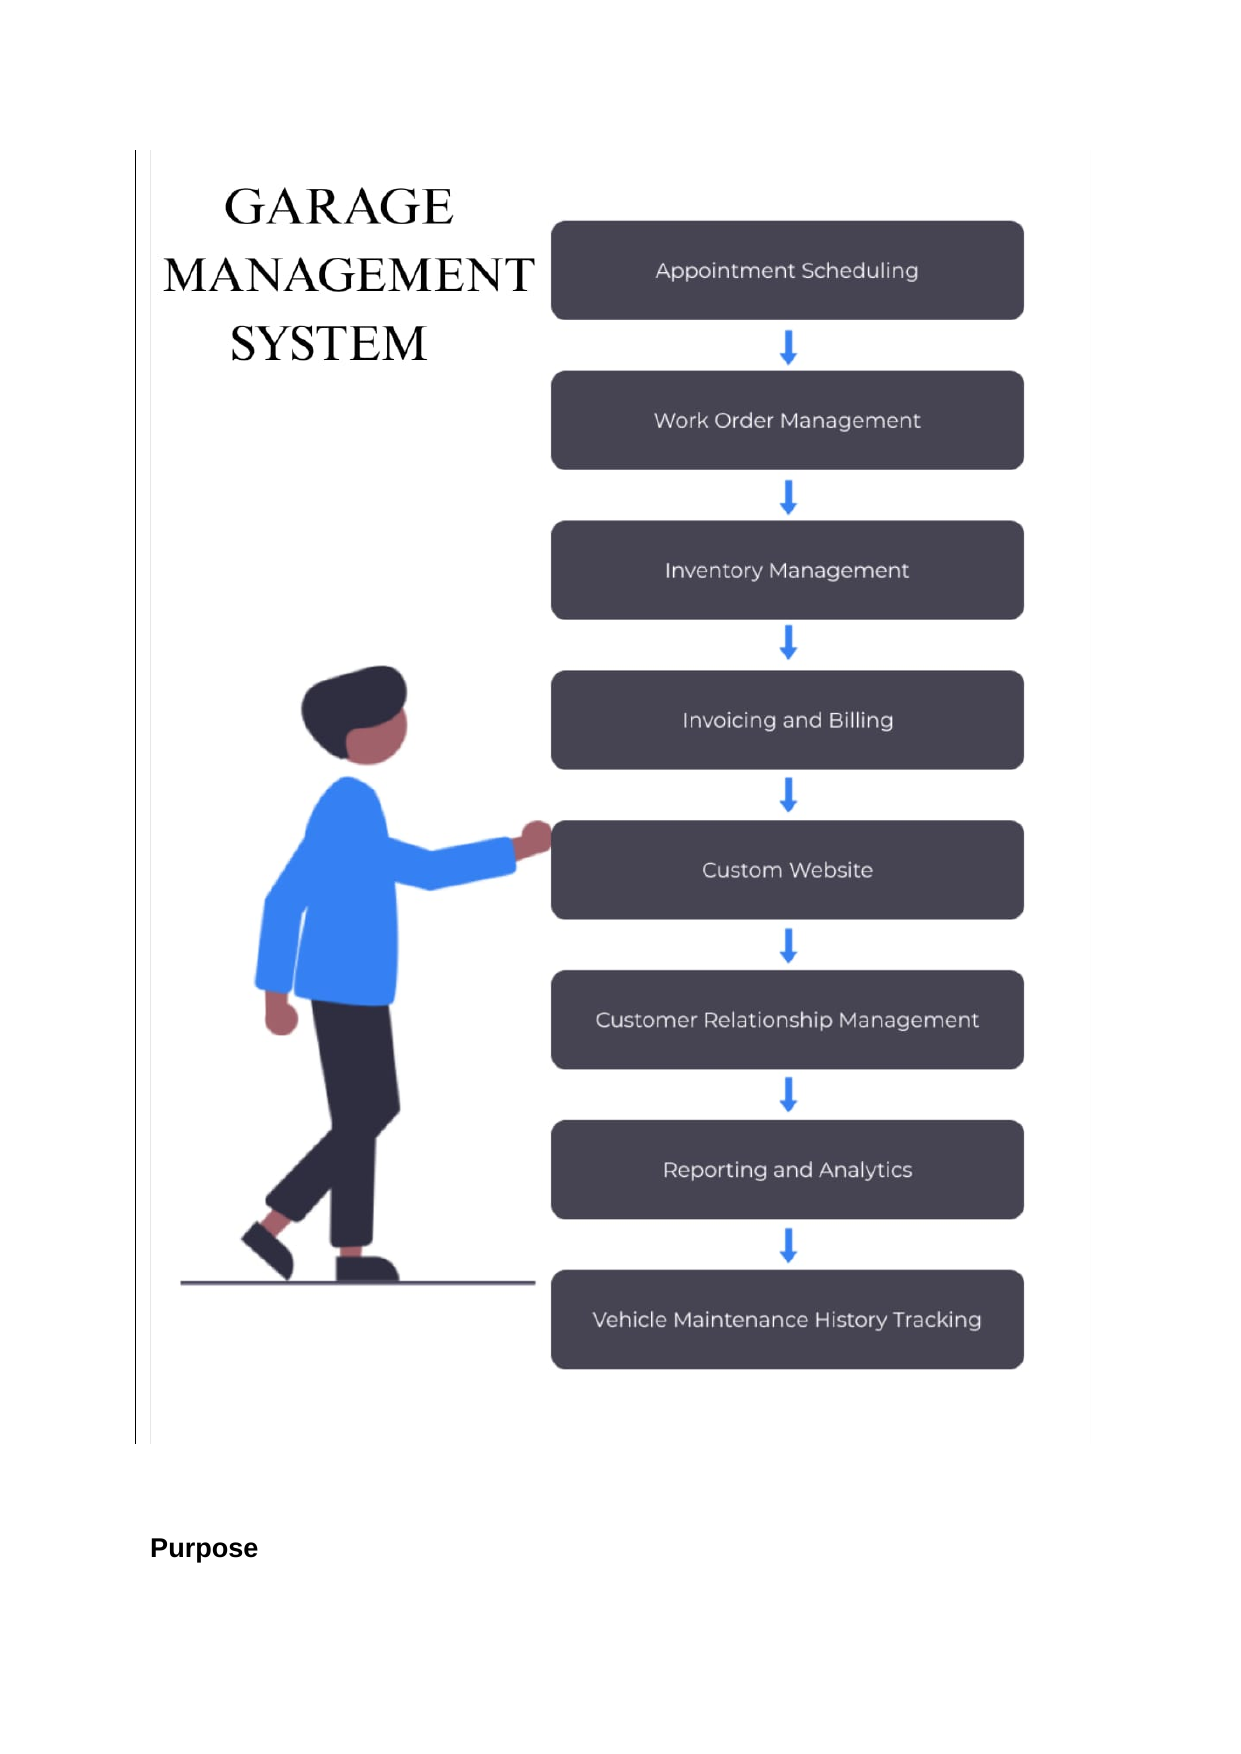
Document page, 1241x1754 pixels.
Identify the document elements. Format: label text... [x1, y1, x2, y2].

subtitle Purpose [150, 1532, 1090, 1563]
picture [150, 150, 1091, 1444]
